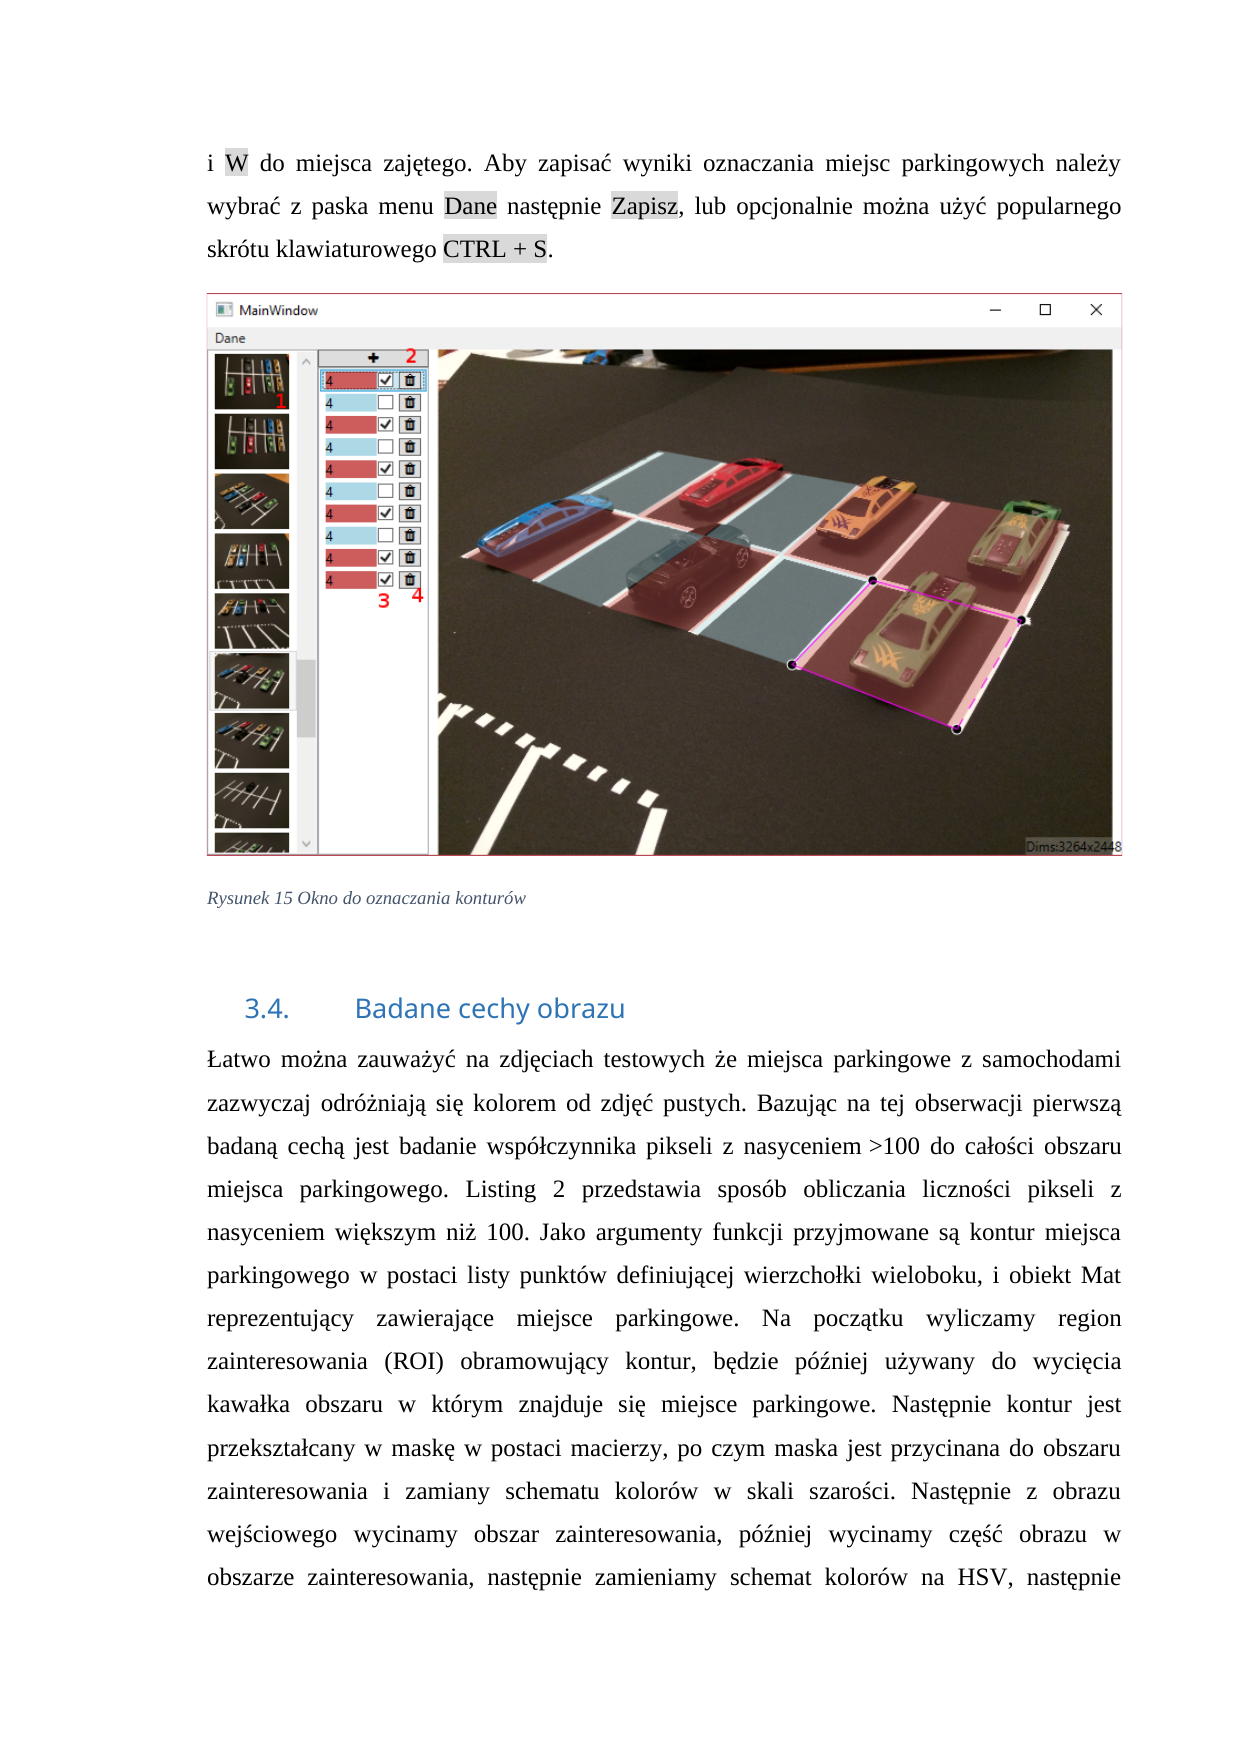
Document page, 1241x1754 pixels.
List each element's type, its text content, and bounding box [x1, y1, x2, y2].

picture [206, 293, 1123, 856]
text Rysunek 15 Okno do oznaczania konturów [207, 887, 1122, 909]
subtitle Badane cechy obrazu [244, 989, 1122, 1026]
